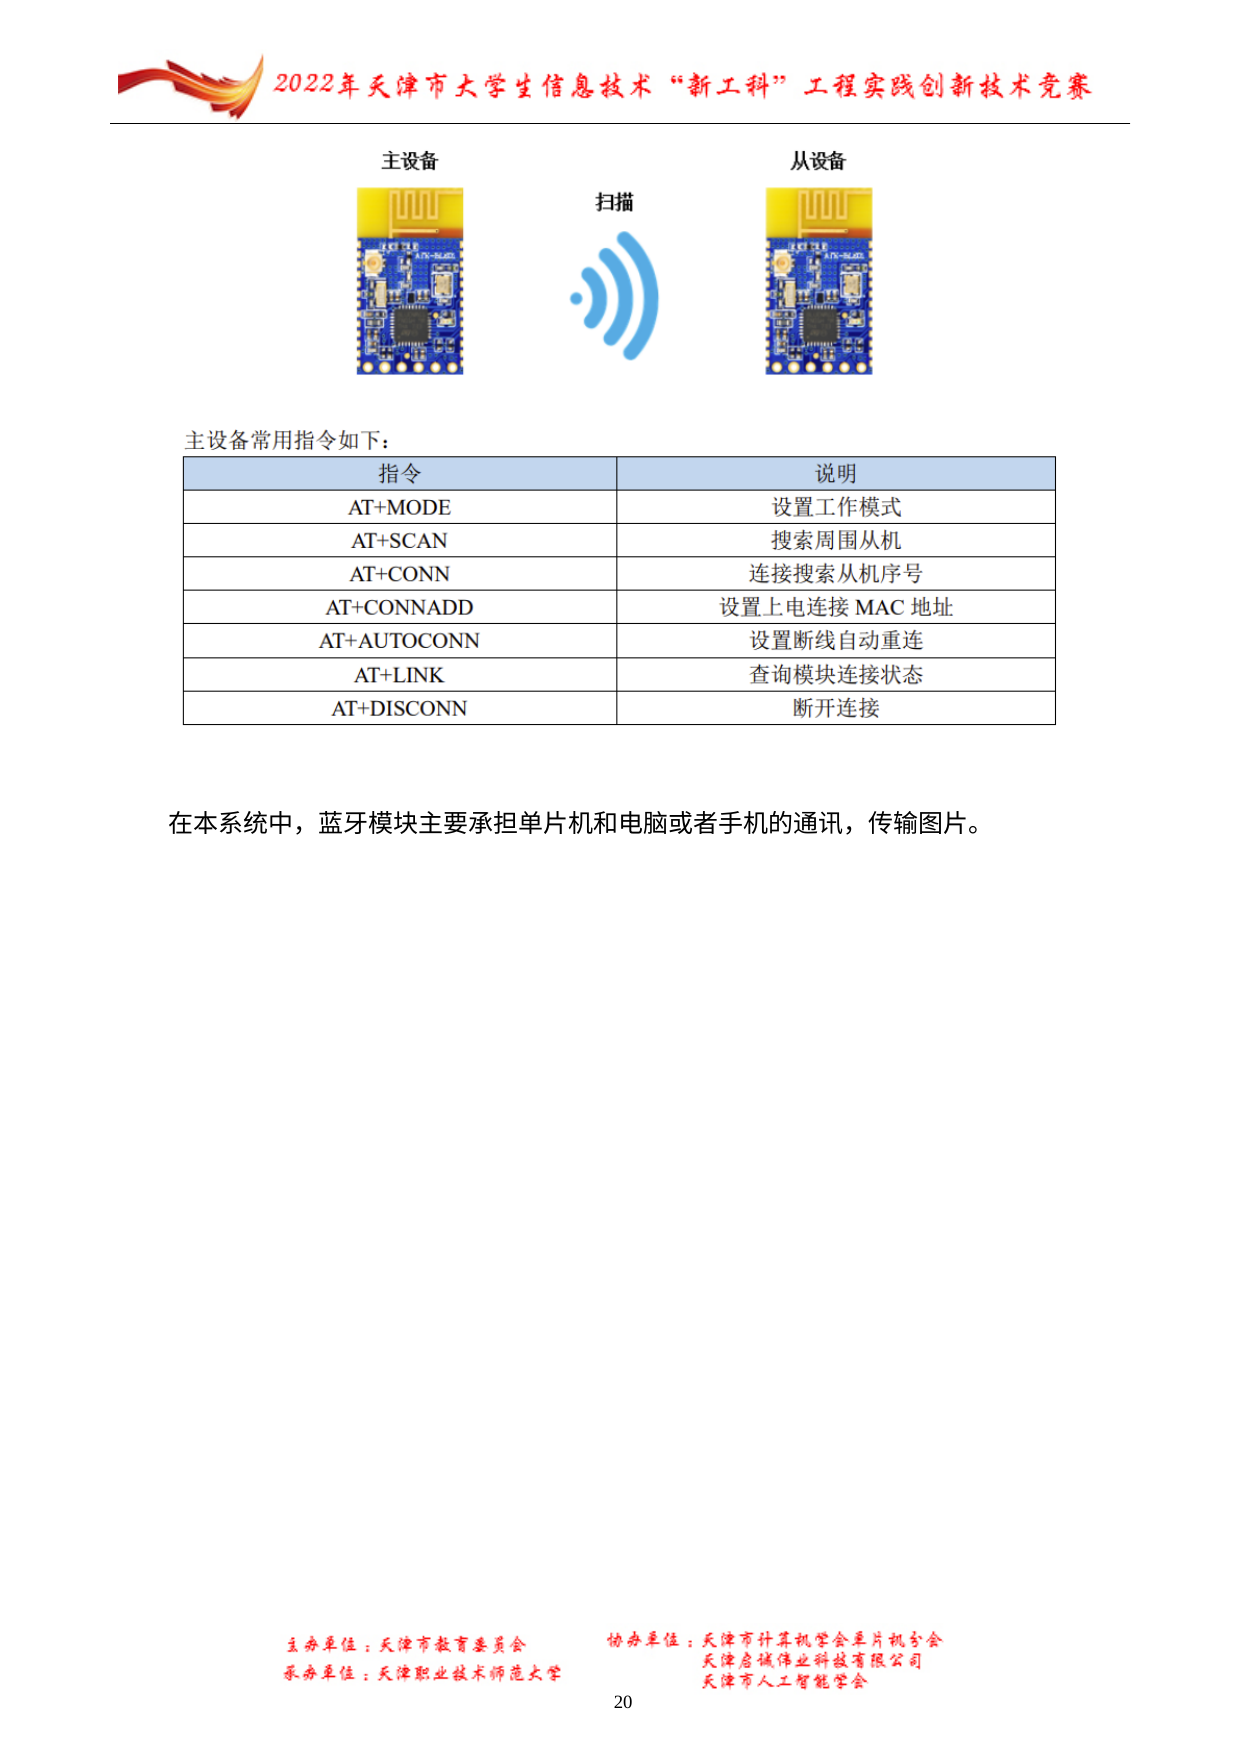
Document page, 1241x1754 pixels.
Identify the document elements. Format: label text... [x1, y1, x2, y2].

text 在本系统中，蓝牙模块主要承担单片机和电脑或者手机的通讯，传输图片。 [118, 789, 1122, 854]
picture [118, 1623, 1122, 1695]
picture [118, 49, 1122, 122]
picture [161, 126, 1080, 748]
